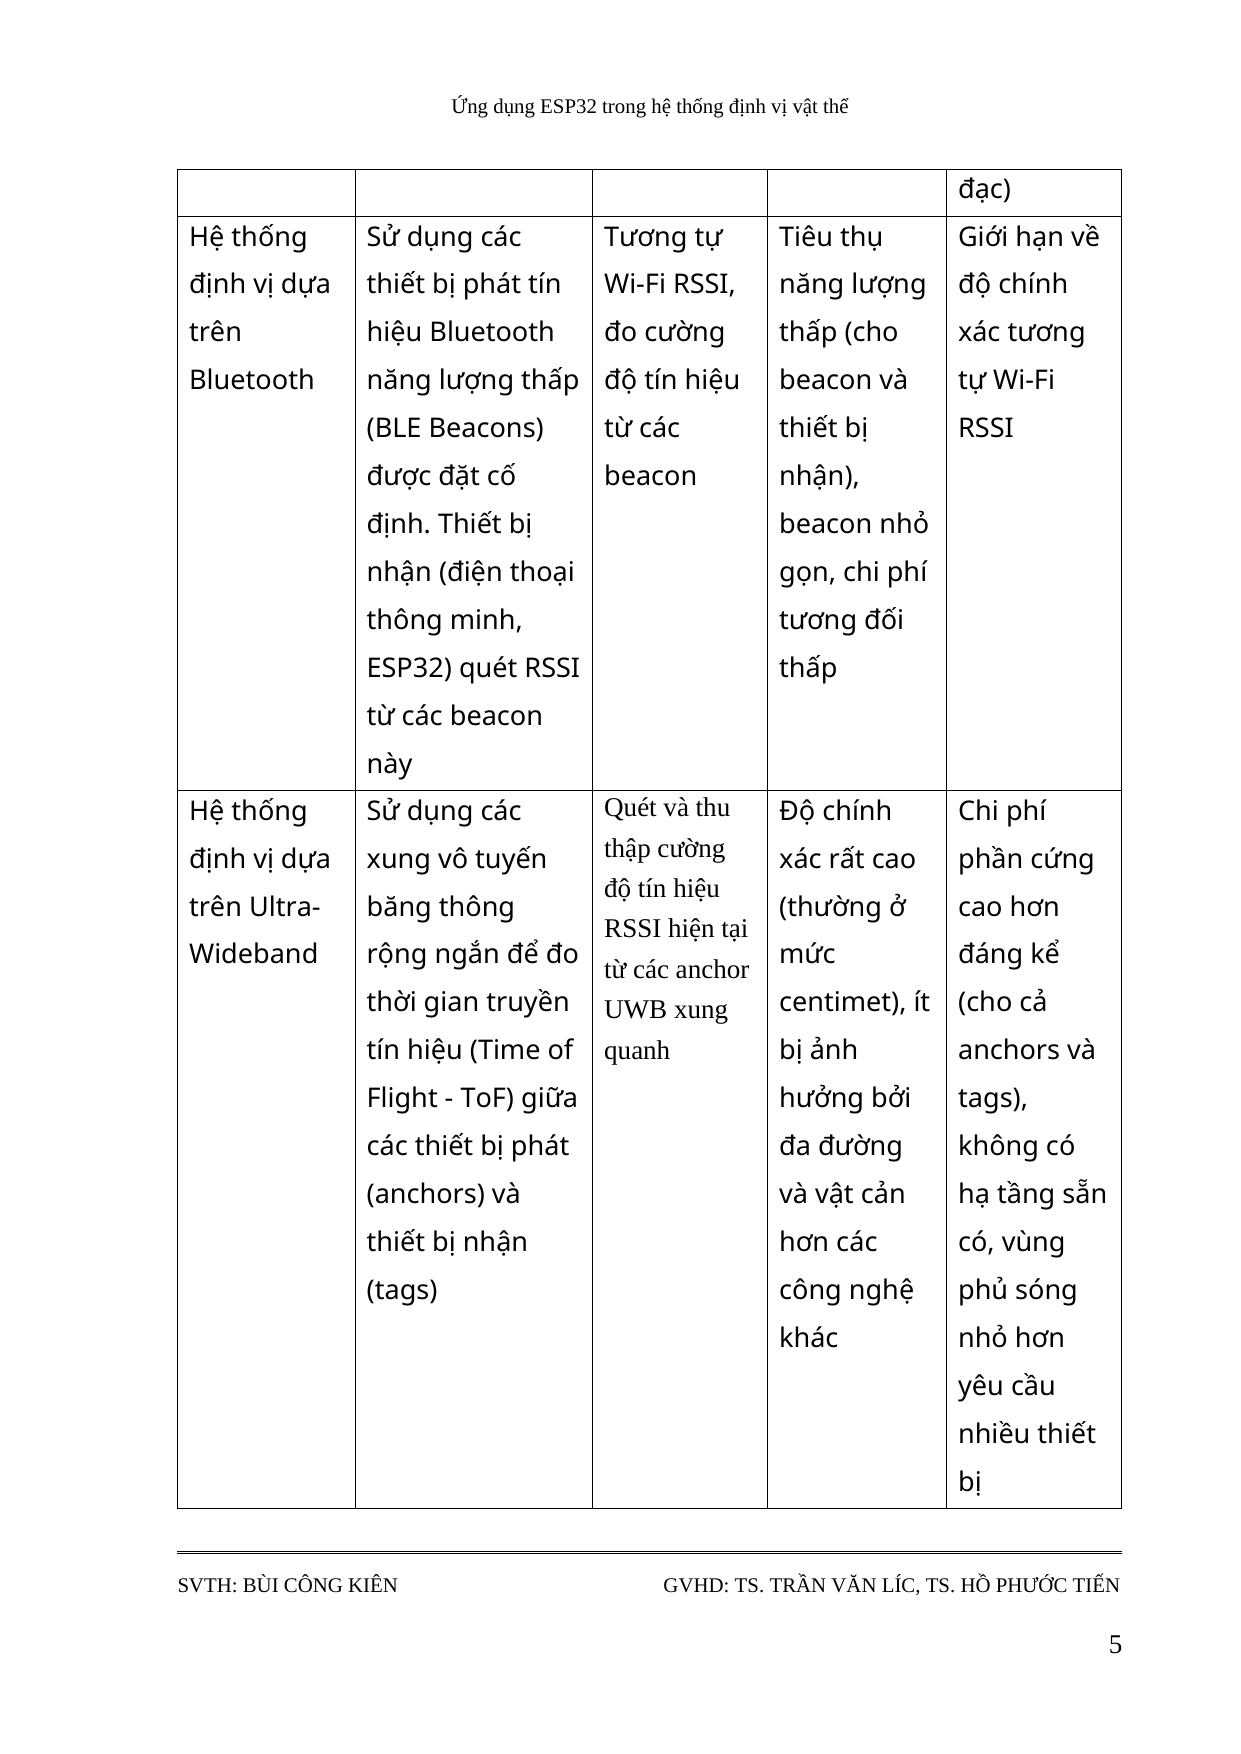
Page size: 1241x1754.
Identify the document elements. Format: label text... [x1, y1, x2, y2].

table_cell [947, 170, 1121, 216]
table_cell Độ chính xác rất cao (thường ở mức centimet), ít bị ảnh hưởng bởi đa đường và vật cản hơn các công nghệ khác [768, 791, 946, 1508]
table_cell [178, 170, 355, 216]
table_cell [768, 170, 946, 216]
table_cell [356, 170, 592, 216]
table_cell Sử dụng các thiết bị phát tín hiệu Bluetooth năng lượng thấp (BLE Beacons) được đặt cố định. Thiết bị nhận (điện thoại thông minh, ESP32) quét RSSI từ các beacon này [356, 217, 592, 790]
table_cell Quét và thu thập cường độ tín hiệu RSSI hiện tại từ các anchor UWB xung quanh [593, 791, 767, 1508]
table_cell Sử dụng các xung vô tuyến băng thông rộng ngắn để đo thời gian truyền tín hiệu (Time of Flight - ToF) giữa các thiết bị phát (anchors) và thiết bị nhận (tags) [356, 791, 592, 1508]
table_cell Tiêu thụ năng lượng thấp (cho beacon và thiết bị nhận), beacon nhỏ gọn, chi phí tương đối thấp [768, 217, 946, 790]
table_cell Giới hạn về độ chính xác tương tự Wi-Fi RSSI [947, 217, 1121, 790]
table_cell Hệ thống định vị dựa trên Ultra-Wideband [178, 791, 355, 1508]
table_cell Chi phí phần cứng cao hơn đáng kể (cho cả anchors và tags), không có hạ tầng sẵn có, vùng phủ sóng nhỏ hơn yêu cầu nhiều thiết bị [947, 791, 1121, 1508]
table_cell Hệ thống định vị dựa trên Bluetooth [178, 217, 355, 790]
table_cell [593, 170, 767, 216]
table_cell Tương tự Wi-Fi RSSI, đo cường độ tín hiệu từ các beacon [593, 217, 767, 790]
